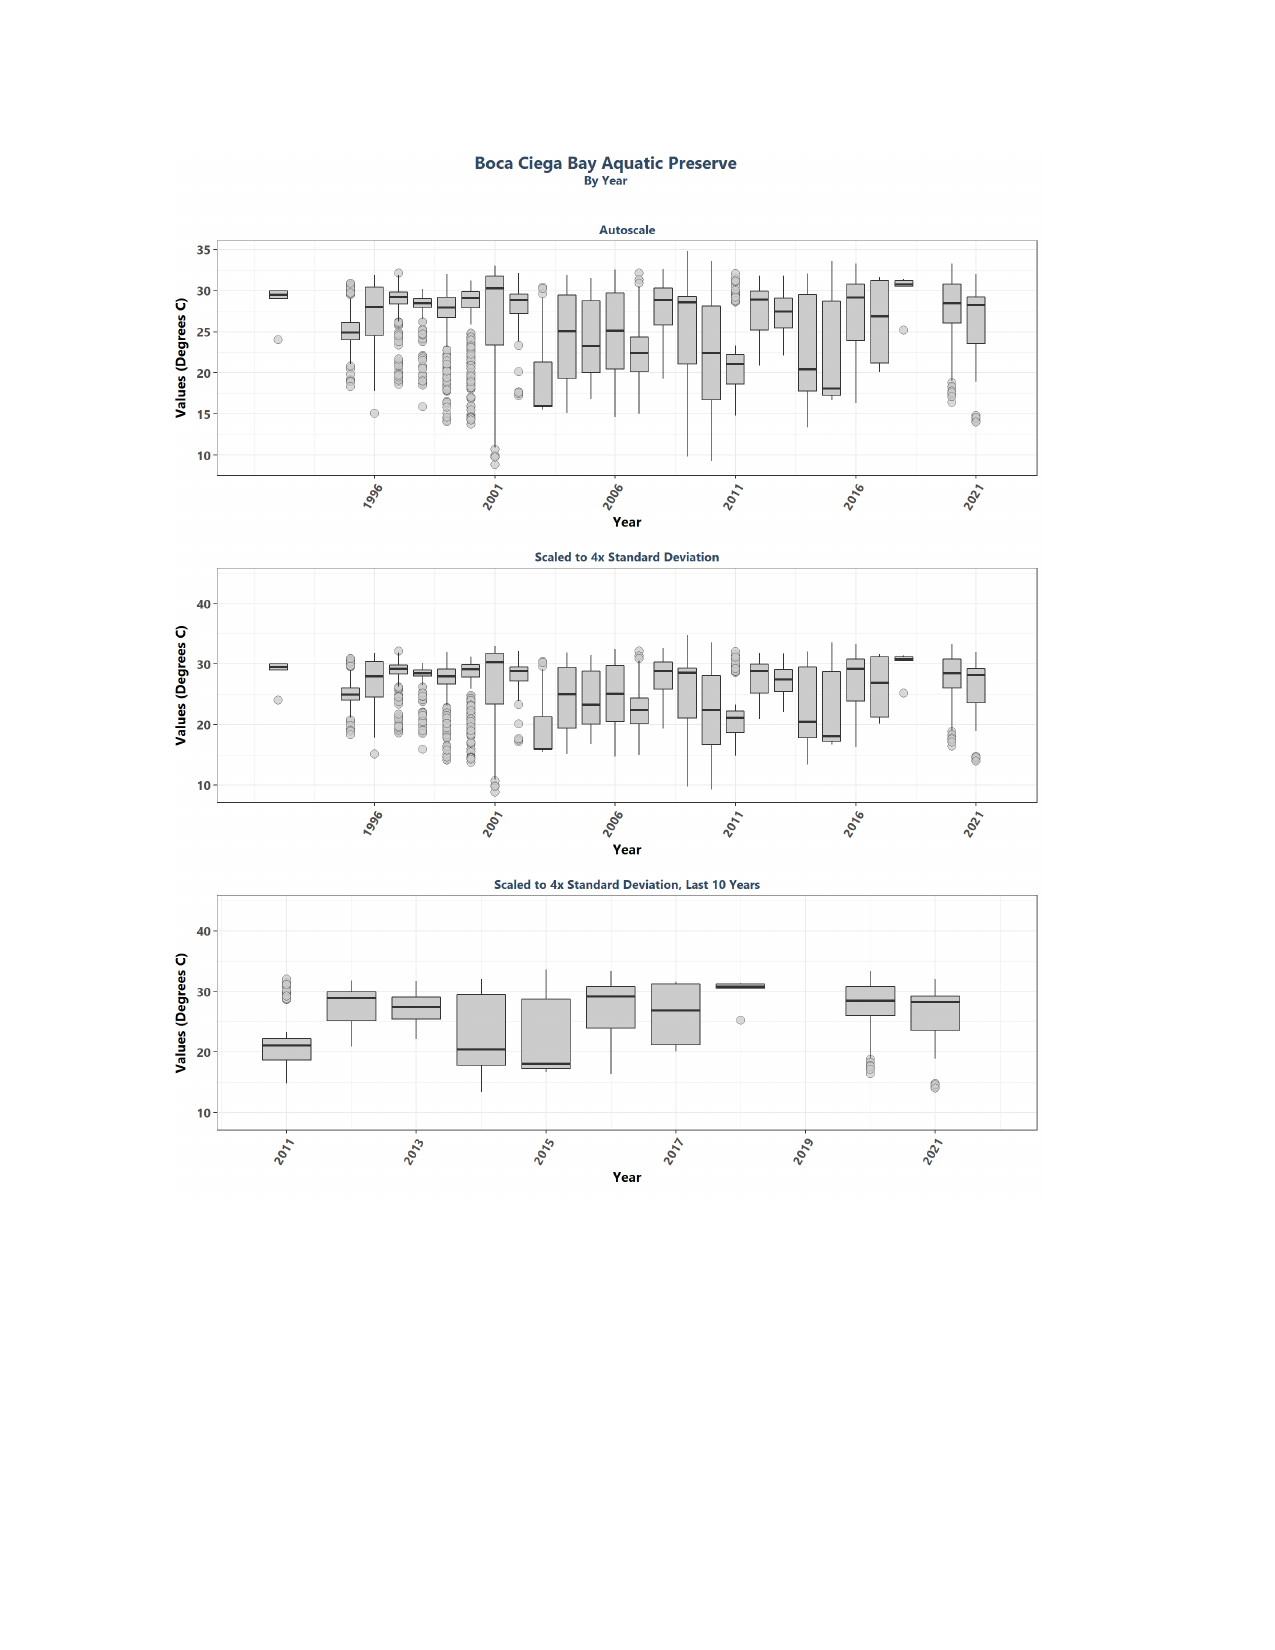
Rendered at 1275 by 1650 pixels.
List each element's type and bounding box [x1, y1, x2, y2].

picture [168, 150, 1044, 1200]
